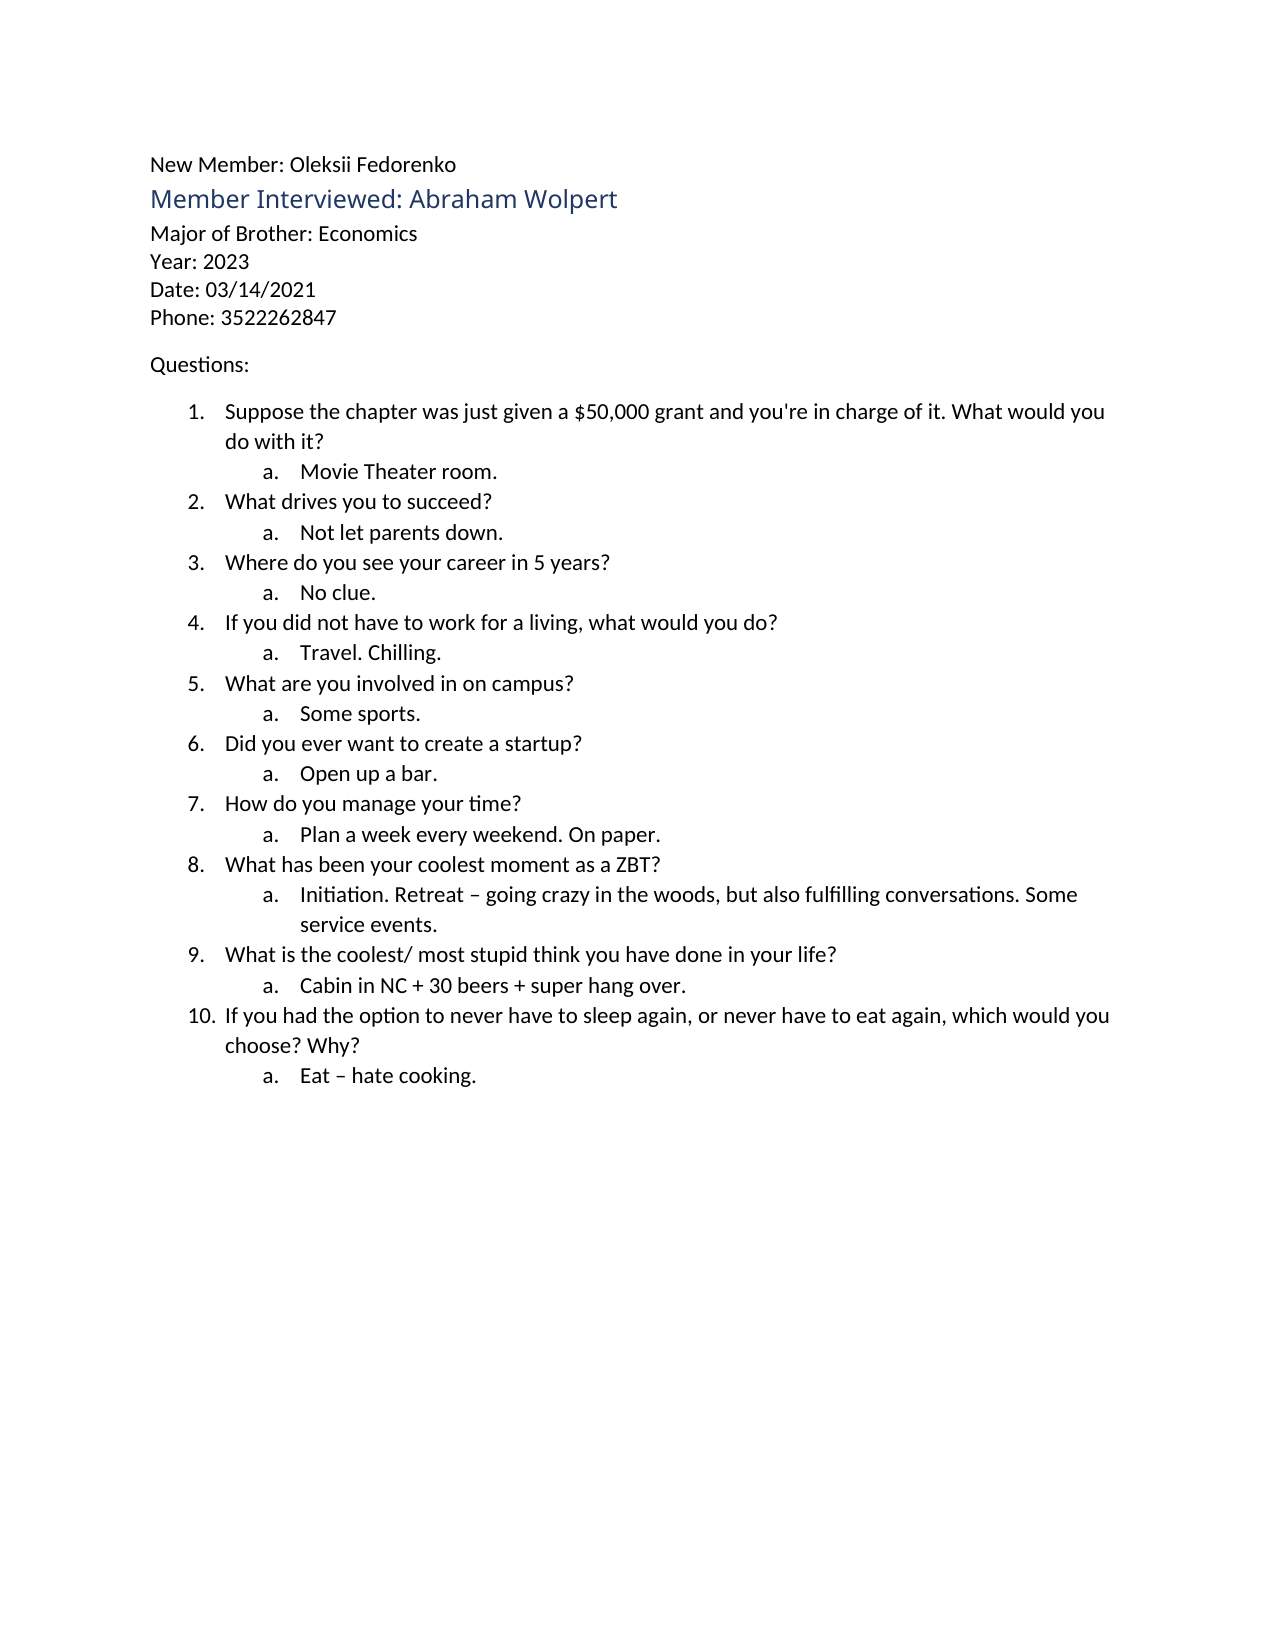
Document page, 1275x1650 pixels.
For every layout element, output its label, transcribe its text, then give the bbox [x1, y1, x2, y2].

list What drives you to succeed? [187, 487, 1125, 515]
list How do you manage your time? [187, 789, 1125, 817]
list Initiation. Retreat – going crazy in the woods, but also fulfilling conversations. Some service events. [262, 880, 1125, 938]
list Some sports. [262, 699, 1125, 727]
list If you did not have to work for a living, what would you do? [187, 608, 1125, 636]
list If you had the option to never have to sleep again, or never have to eat again, which would you choose? Why? [187, 1001, 1125, 1059]
text Major of Brother: Economics [150, 219, 1125, 247]
list Travel. Chilling. [262, 638, 1125, 666]
list Cabin in NC + 30 beers + super hang over. [262, 971, 1125, 999]
list Open up a bar. [262, 759, 1125, 787]
text Year: 2023 [150, 247, 1125, 275]
text Questions: [150, 350, 1125, 378]
text Phone: 3522262847 [150, 303, 1125, 331]
list Plan a week every weekend. On paper. [262, 820, 1125, 848]
subtitle Member Interviewed: Abraham Wolpert [150, 182, 1125, 216]
list Where do you see your career in 5 years? [187, 548, 1125, 576]
list Suppose the chapter was just given a $50,000 grant and you're in charge of it. What would you do with it? [187, 397, 1125, 455]
list Did you ever want to create a startup? [187, 729, 1125, 757]
list What is the coolest/ most stupid think you have done in your life? [187, 941, 1125, 968]
list Eat – hate cooking. [262, 1061, 1125, 1089]
list Not let parents down. [262, 518, 1125, 546]
list Movie Theater room. [262, 457, 1125, 485]
text Date: 03/14/2021 [150, 275, 1125, 303]
list What has been your coolest moment as a ZBT? [187, 850, 1125, 878]
list What are you involved in on campus? [187, 669, 1125, 697]
list No clue. [262, 578, 1125, 606]
text New Member: Oleksii Fedorenko [150, 150, 1125, 178]
